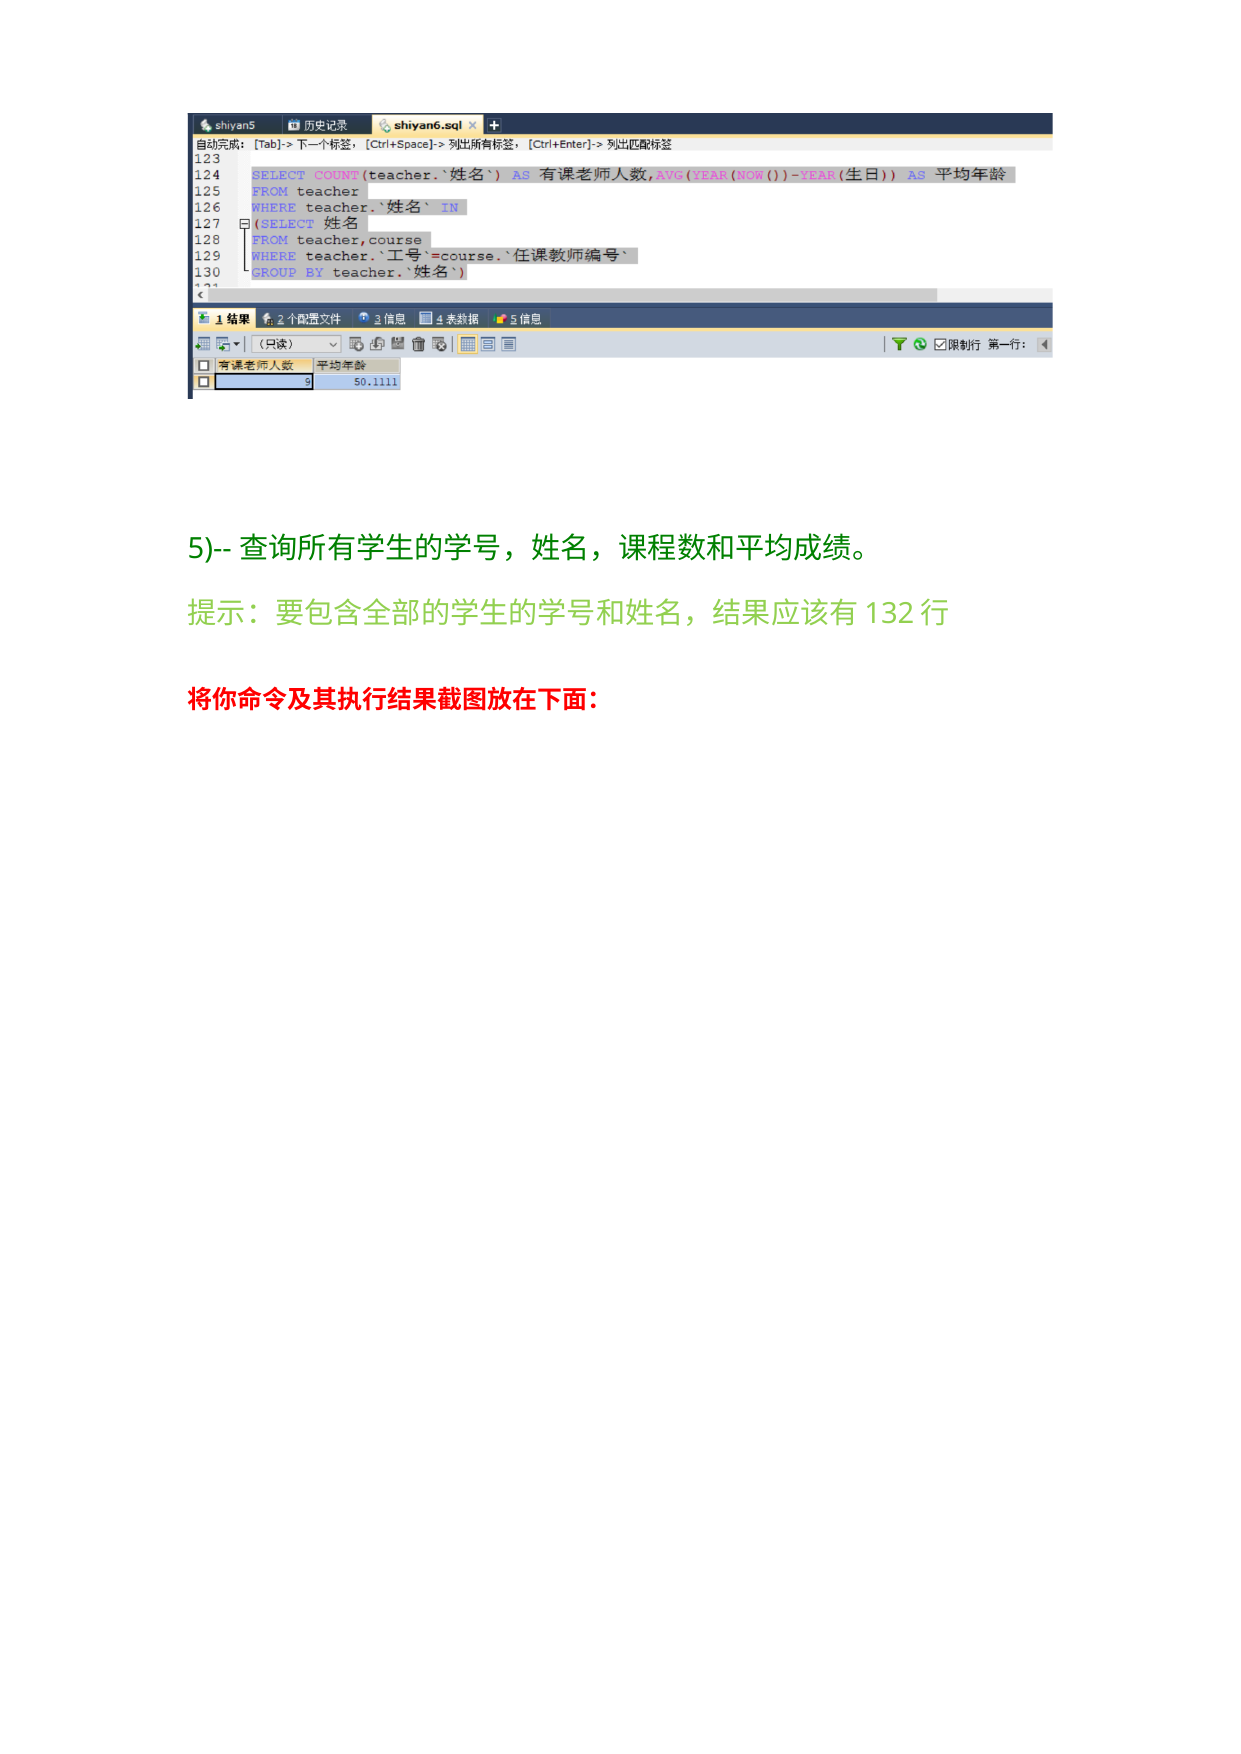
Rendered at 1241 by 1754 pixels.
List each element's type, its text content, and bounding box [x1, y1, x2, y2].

text 将你命令及其执行结果截图放在下面： [187, 665, 1053, 730]
text 提示：要包含全部的学生的学号和姓名，结果应该有132行 [187, 579, 1053, 644]
text 5)-- 查询所有学生的学号，姓名，课程数和平均成绩。 [187, 514, 1053, 579]
picture [187, 113, 1053, 399]
